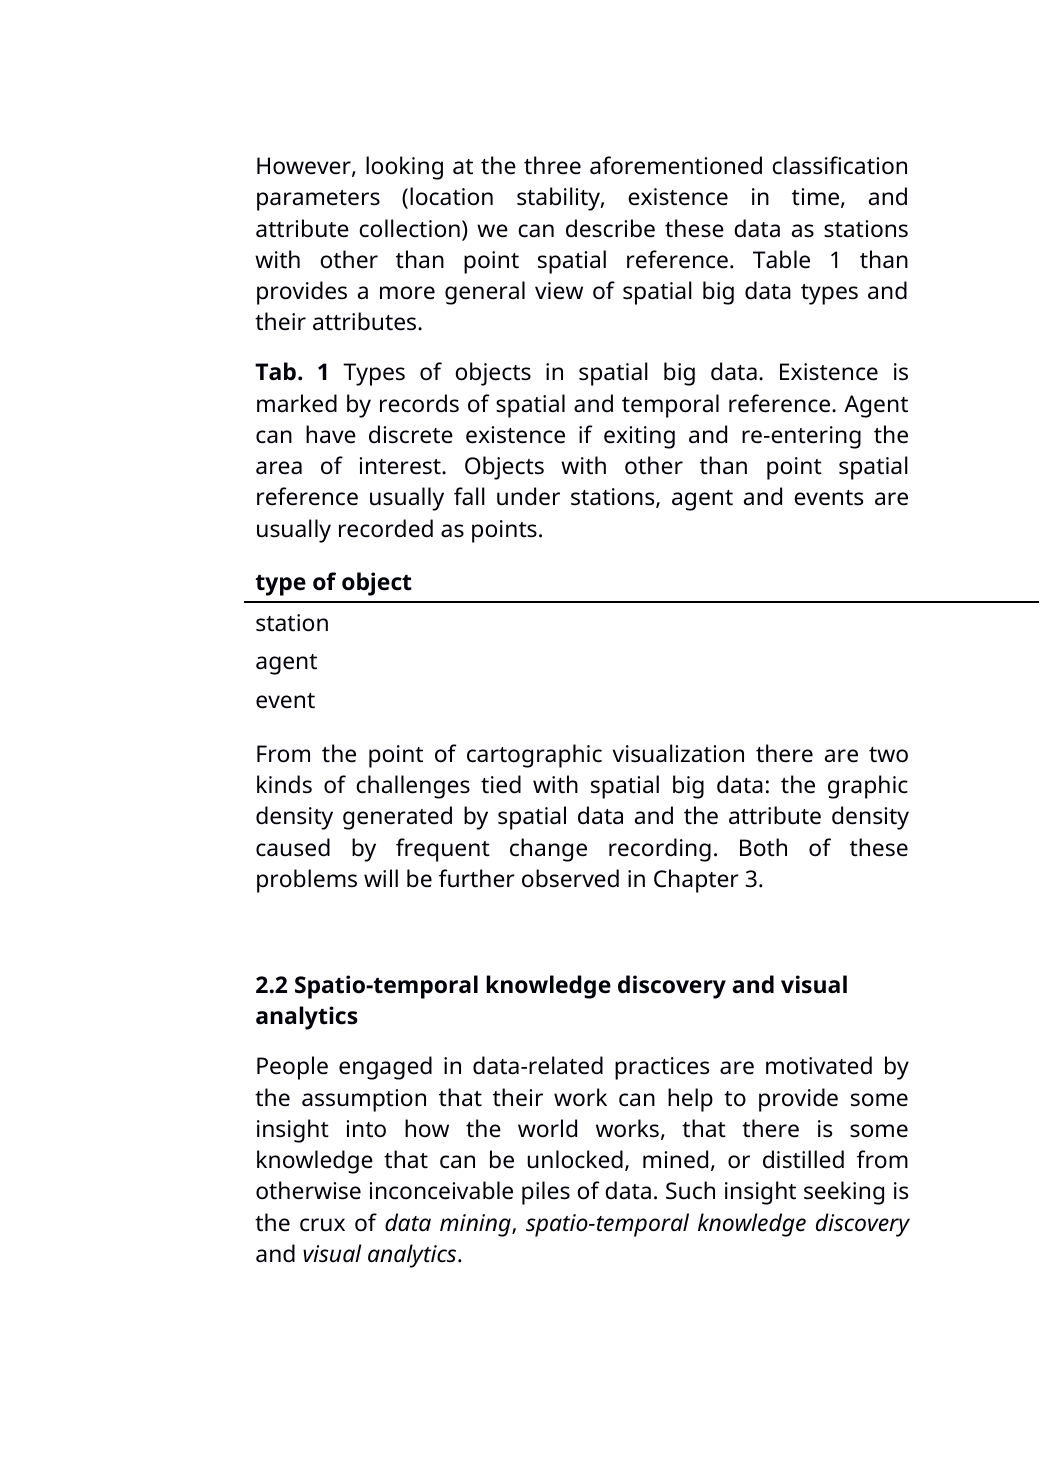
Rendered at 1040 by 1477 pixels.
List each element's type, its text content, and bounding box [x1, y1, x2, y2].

table_cell event [244, 680, 1039, 719]
subtitle 2.2 Spatio-temporal knowledge discovery and visual analytics [255, 969, 910, 1032]
table_header type of object [244, 563, 1039, 601]
text Tab. 1 Types of objects in spatial big data. Existence is marked by records of spatial and temporal reference. Agent can have discrete existence if exiting and re-entering the area of interest. Objects with other than point spatial reference usually fall under stations, agent and events are usually recorded as points. [255, 356, 910, 544]
table_cell agent [244, 642, 1039, 680]
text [255, 150, 910, 337]
text From the point of cartographic visualization there are two kinds of challenges tied with spatial big data: the graphic density generated by spatial data and the attribute density caused by frequent change recording. Both of these problems will be further observed in Chapter 3. [255, 738, 910, 894]
text People engaged in data-related practices are motivated by the assumption that their work can help to provide some insight into how the world works, that there is some knowledge that can be unlocked, mined, or distilled from otherwise inconceivable piles of data. Such insight seeking is the crux of data mining, spatio-temporal knowledge discovery and visual analytics. [255, 1050, 910, 1269]
table_cell station [244, 603, 1039, 642]
